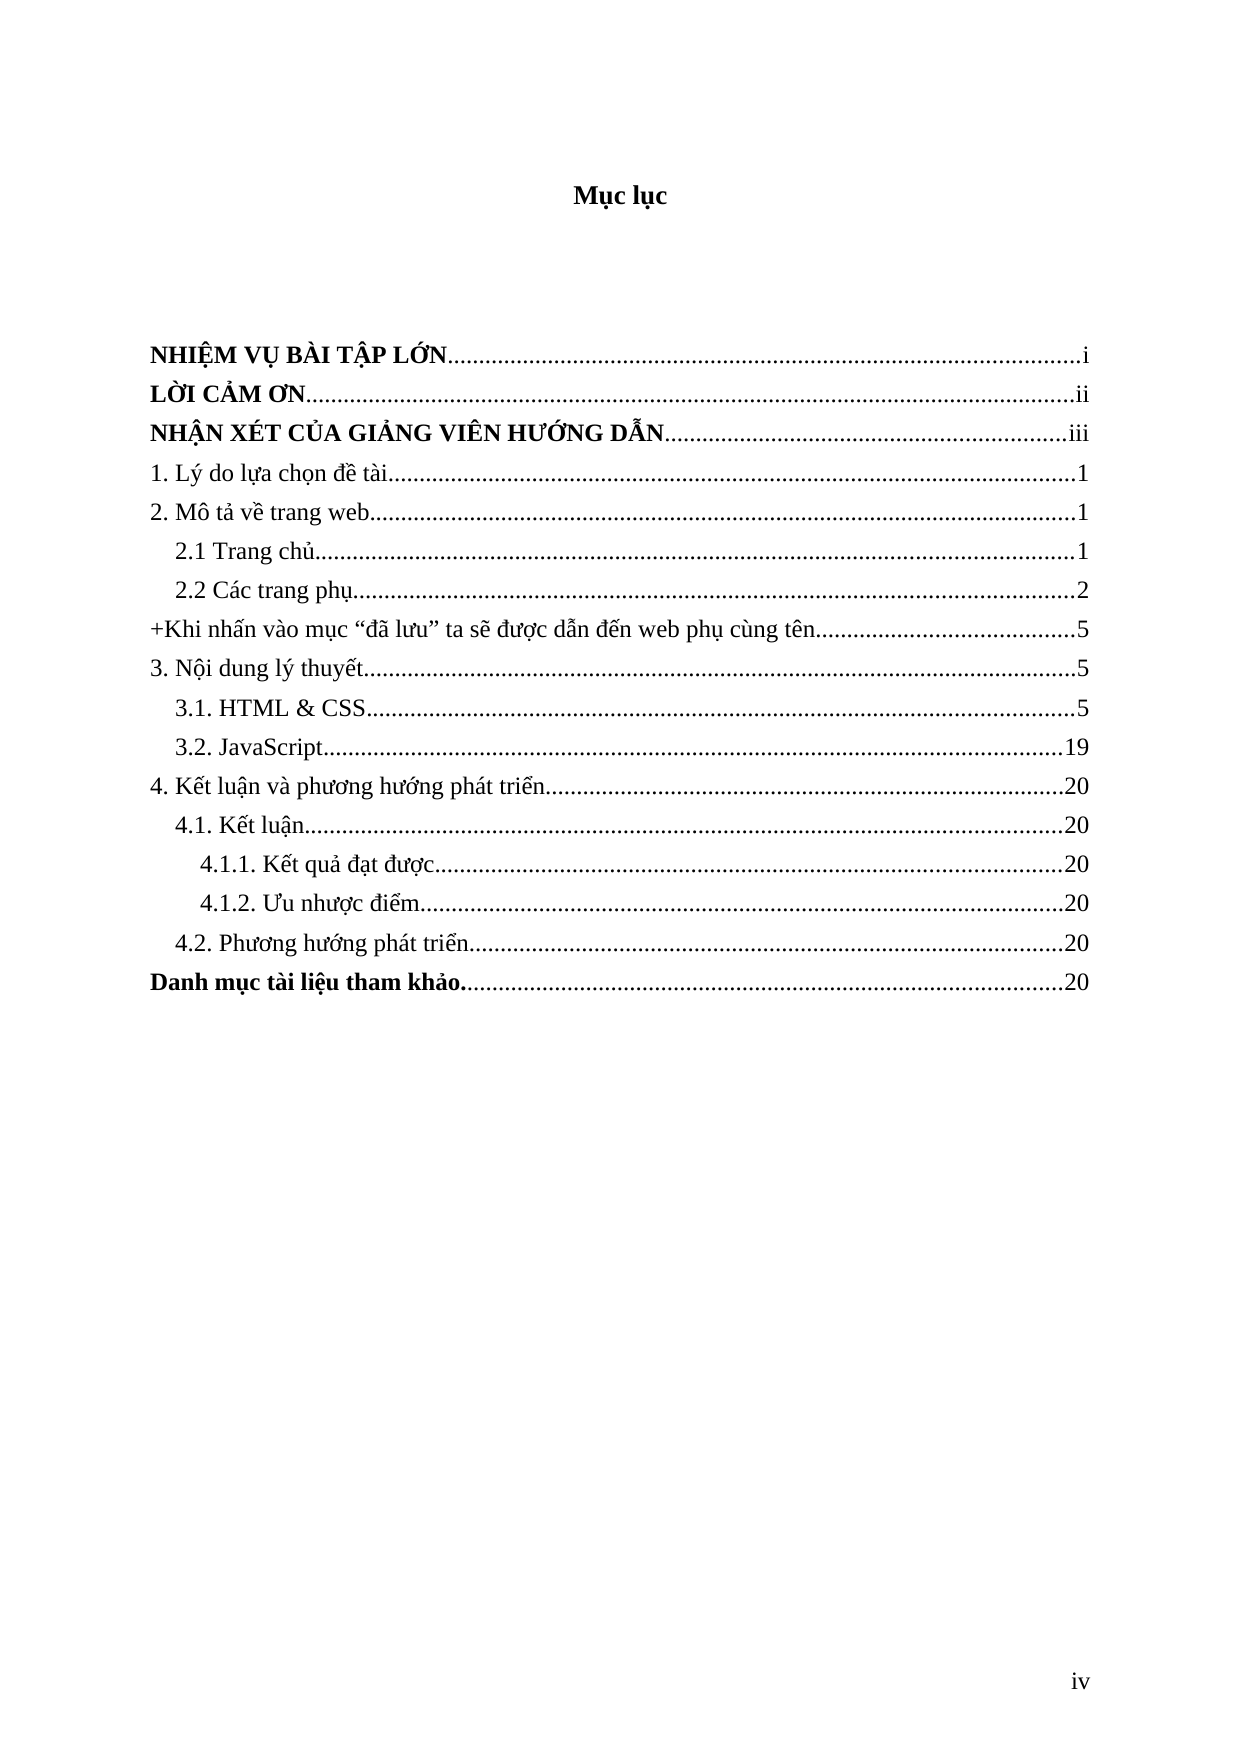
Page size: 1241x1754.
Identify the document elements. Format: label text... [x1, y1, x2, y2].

text Mục lục [150, 179, 1090, 210]
